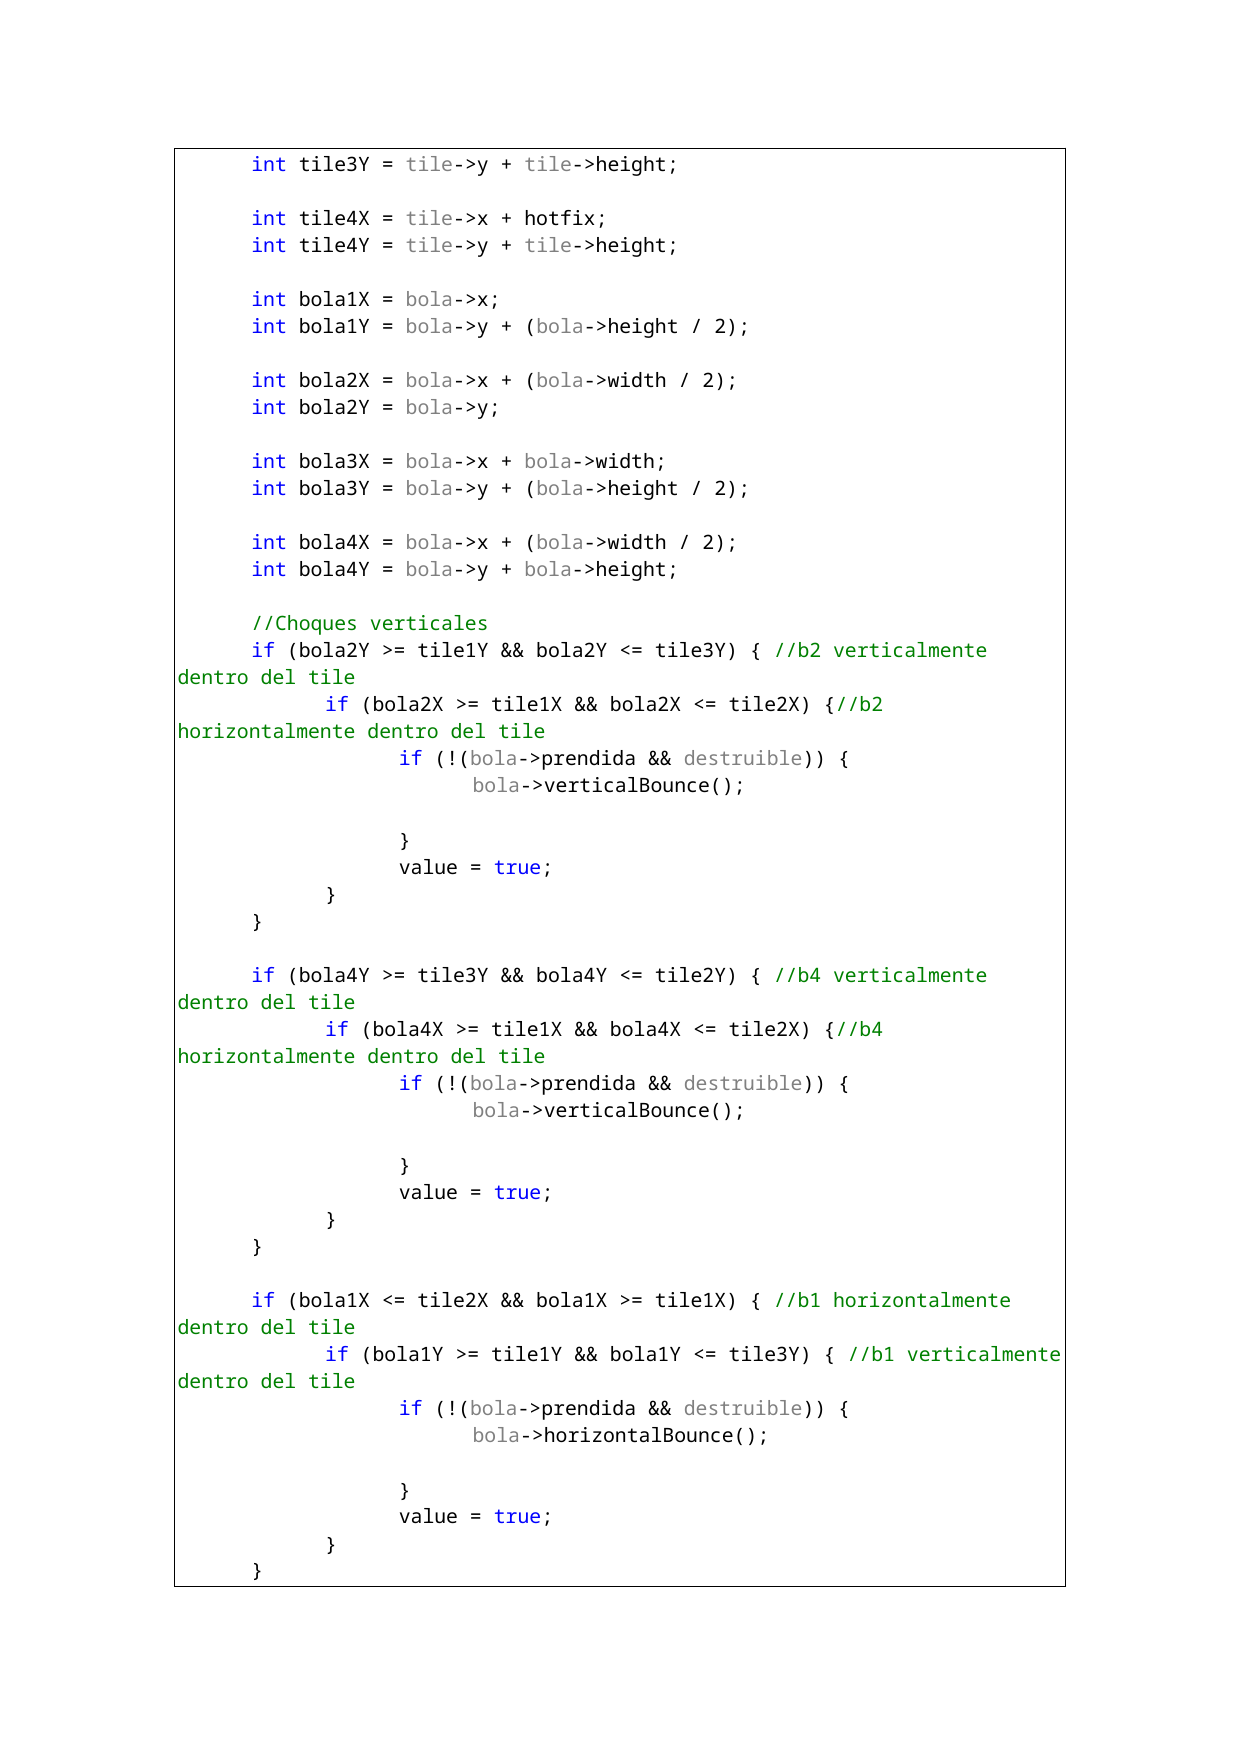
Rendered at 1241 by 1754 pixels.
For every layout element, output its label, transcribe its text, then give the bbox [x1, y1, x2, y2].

text int bola3Y = bola->y + (bola->height / 2); [177, 474, 1063, 501]
text int bola1X = bola->x; [177, 286, 1063, 313]
text int bola1Y = bola->y + (bola->height / 2); [177, 313, 1063, 339]
text } [177, 1205, 1063, 1232]
text if (bola2Y >= tile1Y && bola2Y <= tile3Y) { //b2 verticalmente dentro del tile [177, 636, 1063, 690]
text int bola4X = bola->x + (bola->width / 2); [177, 528, 1063, 555]
text //Choques verticales [177, 609, 1063, 636]
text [177, 1340, 1063, 1394]
text if (!(bola->prendida && destruible)) { [177, 1069, 1063, 1096]
text } [177, 880, 1063, 907]
text value = true; [177, 1178, 1063, 1205]
text value = true; [177, 1503, 1063, 1530]
text int bola3X = bola->x + bola->width; [177, 447, 1063, 474]
text int bola4Y = bola->y + bola->height; [177, 555, 1063, 582]
text int bola2X = bola->x + (bola->width / 2); [177, 367, 1063, 393]
text if (!(bola->prendida && destruible)) { [177, 744, 1063, 771]
text if (!(bola->prendida && destruible)) { [177, 1394, 1063, 1421]
text value = true; [177, 853, 1063, 880]
text } [177, 907, 1063, 934]
text if (bola4Y >= tile3Y && bola4Y <= tile2Y) { //b4 verticalmente dentro del tile [177, 961, 1063, 1015]
text } [177, 1232, 1063, 1259]
text } [177, 1151, 1063, 1178]
text } [177, 1476, 1063, 1503]
text if (bola1X <= tile2X && bola1X >= tile1X) { //b1 horizontalmente dentro del tile [177, 1286, 1063, 1340]
text int bola2Y = bola->y; [177, 393, 1063, 421]
text if (bola2X >= tile1X && bola2X <= tile2X) {//b2 horizontalmente dentro del tile [177, 690, 1063, 744]
text int tile3Y = tile->y + tile->height; [175, 149, 1065, 178]
text } [177, 826, 1063, 853]
text bola->horizontalBounce(); [177, 1421, 1063, 1448]
text bola->verticalBounce(); [177, 771, 1063, 798]
text bola->verticalBounce(); [177, 1096, 1063, 1123]
text } [175, 1554, 1065, 1586]
text if (bola4X >= tile1X && bola4X <= tile2X) {//b4 horizontalmente dentro del tile [177, 1015, 1063, 1069]
text int tile4X = tile->x + hotfix; [177, 205, 1063, 232]
text } [177, 1530, 1063, 1554]
text int tile4Y = tile->y + tile->height; [177, 232, 1063, 259]
